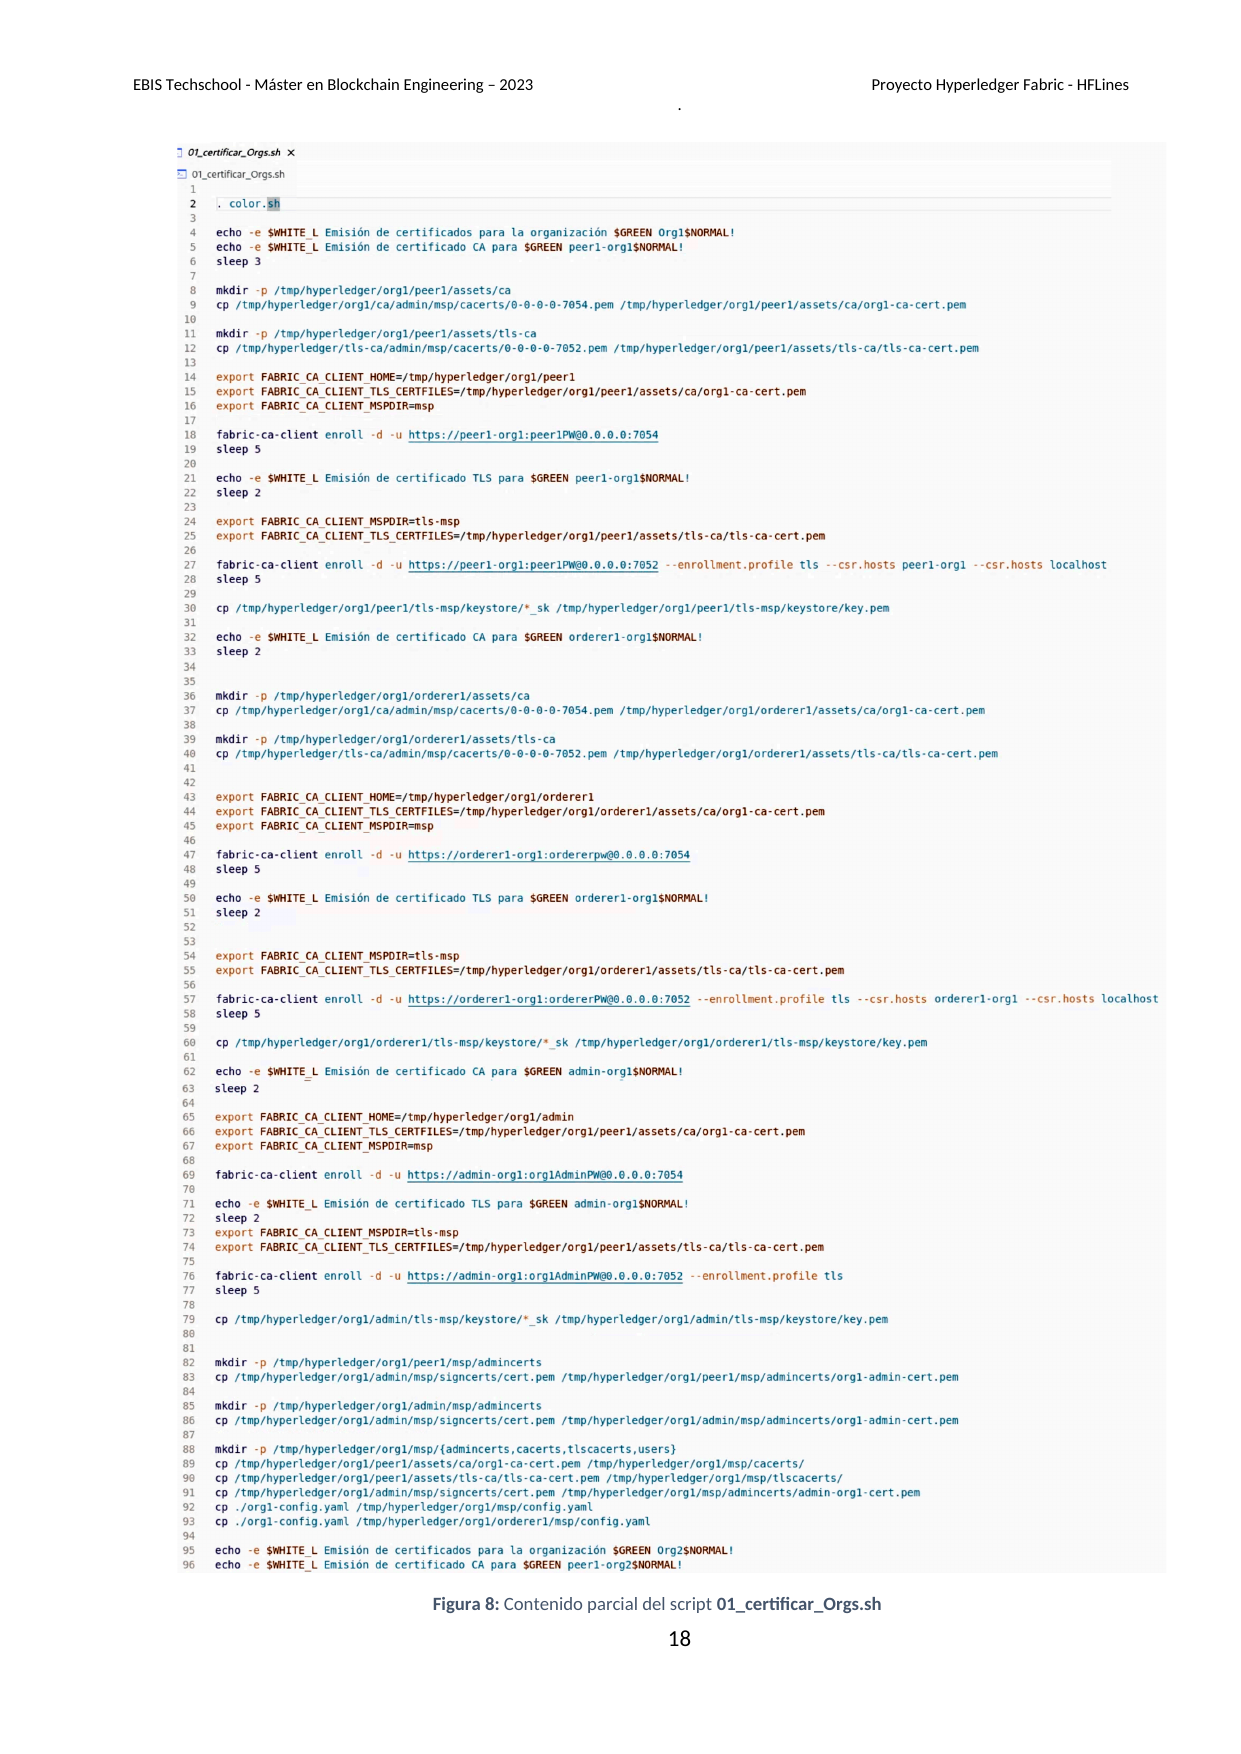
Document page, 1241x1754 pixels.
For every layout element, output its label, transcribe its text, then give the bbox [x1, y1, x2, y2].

text Figura 8: Contenido parcial del script 01_certificar_Orgs.sh [177, 1592, 1137, 1615]
picture [177, 142, 1167, 1573]
